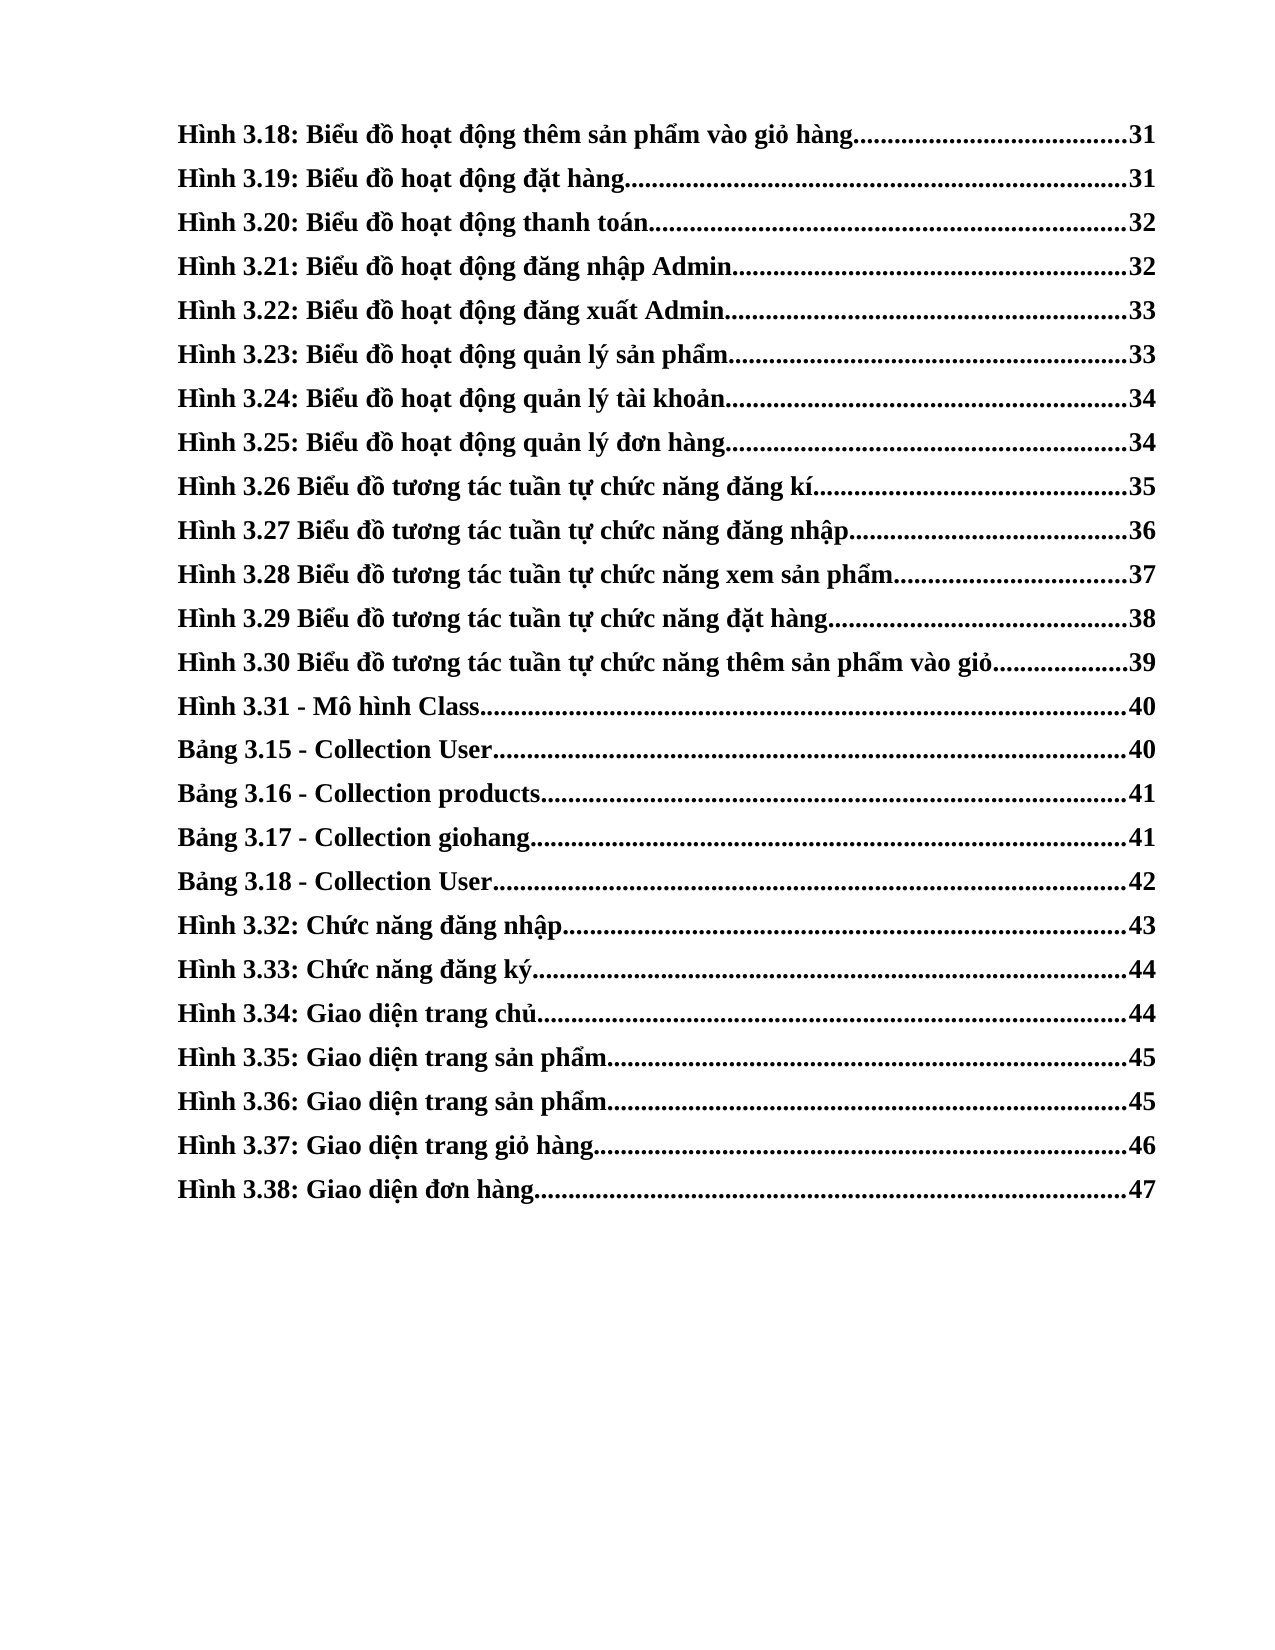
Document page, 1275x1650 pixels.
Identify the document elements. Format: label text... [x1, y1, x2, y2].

text Hình 3.32: Chức năng đăng nhập 43 [177, 909, 1157, 941]
text Hình 3.24: Biểu đồ hoạt động quản lý tài khoản 34 [177, 382, 1157, 413]
text Hình 3.38: Giao diện đơn hàng 47 [177, 1173, 1157, 1204]
text Hình 3.20: Biểu đồ hoạt động thanh toán 32 [177, 206, 1157, 237]
text Bảng 3.17 - Collection giohang 41 [177, 821, 1157, 853]
text Hình 3.36: Giao diện trang sản phẩm 45 [177, 1085, 1157, 1116]
text Hình 3.34: Giao diện trang chủ 44 [177, 997, 1157, 1028]
text Hình 3.31 - Mô hình Class 40 [177, 689, 1157, 721]
text Hình 3.35: Giao diện trang sản phẩm 45 [177, 1041, 1157, 1072]
text Hình 3.27 Biểu đồ tương tác tuần tự chức năng đăng nhập 36 [177, 514, 1157, 545]
text Hình 3.29 Biểu đồ tương tác tuần tự chức năng đặt hàng 38 [177, 602, 1157, 633]
text Hình 3.18: Biểu đồ hoạt động thêm sản phẩm vào giỏ hàng 31 [177, 118, 1157, 149]
text Hình 3.22: Biểu đồ hoạt động đăng xuất Admin 33 [177, 294, 1157, 325]
text Hình 3.33: Chức năng đăng ký 44 [177, 953, 1157, 984]
text Bảng 3.16 - Collection products 41 [177, 777, 1157, 809]
text Hình 3.21: Biểu đồ hoạt động đăng nhập Admin 32 [177, 250, 1157, 281]
text Bảng 3.18 - Collection User 42 [177, 865, 1157, 897]
text Hình 3.28 Biểu đồ tương tác tuần tự chức năng xem sản phẩm 37 [177, 558, 1157, 589]
text Bảng 3.15 - Collection User 40 [177, 733, 1157, 765]
text Hình 3.26 Biểu đồ tương tác tuần tự chức năng đăng kí 35 [177, 470, 1157, 501]
text Hình 3.25: Biểu đồ hoạt động quản lý đơn hàng 34 [177, 426, 1157, 457]
text Hình 3.37: Giao diện trang giỏ hàng 46 [177, 1129, 1157, 1160]
text Hình 3.23: Biểu đồ hoạt động quản lý sản phẩm 33 [177, 338, 1157, 369]
text Hình 3.19: Biểu đồ hoạt động đặt hàng 31 [177, 162, 1157, 193]
text Hình 3.30 Biểu đồ tương tác tuần tự chức năng thêm sản phẩm vào giỏ 39 [177, 646, 1157, 677]
